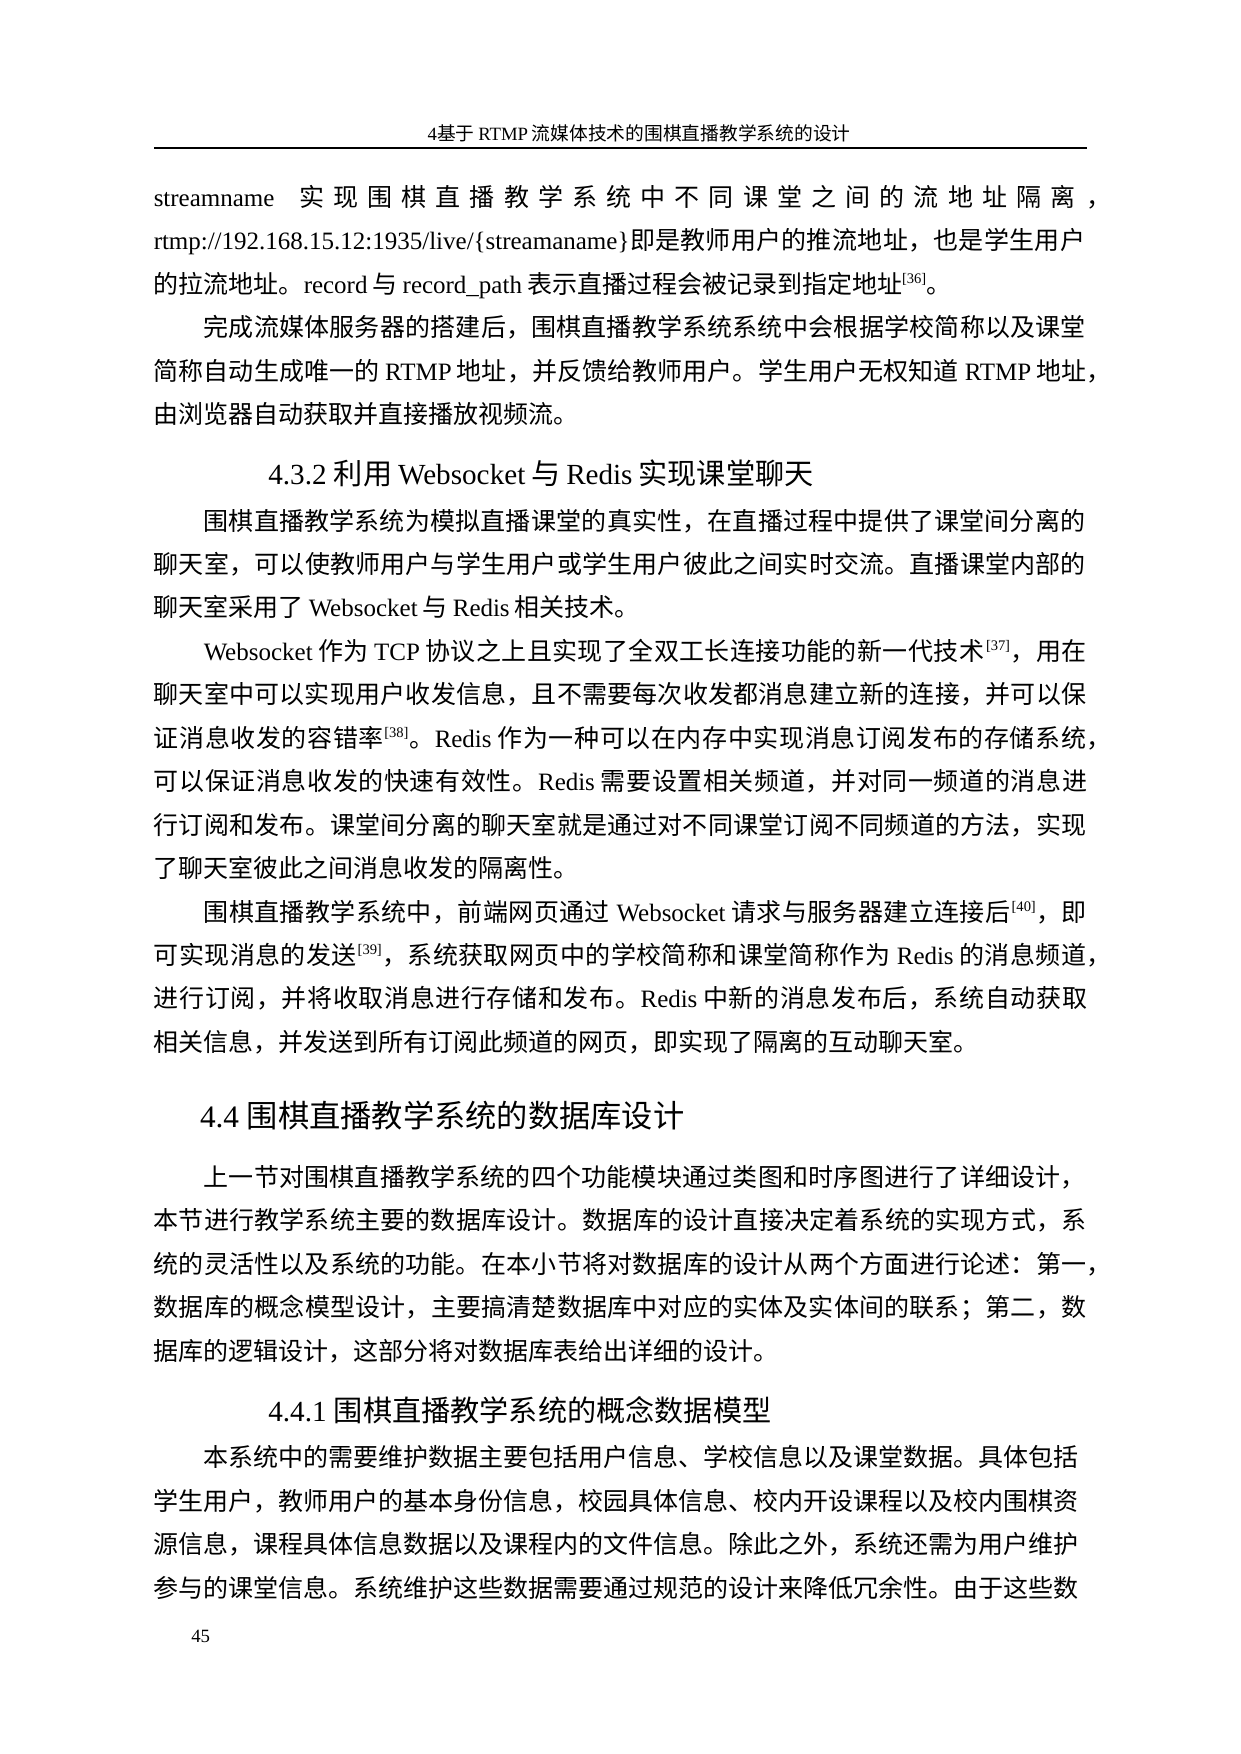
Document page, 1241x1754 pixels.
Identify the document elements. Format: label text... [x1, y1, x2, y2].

text 上一节对围棋直播教学系统的四个功能模块通过类图和时序图进行了详细设计，本节进行教学系统主要的数据库设计。数据库的设计直接决定着系统的实现方式，系统的灵活性以及系统的功能。在本小节将对数据库的设计从两个方面进行论述：第一，数据库的概念模型设计，主要搞清楚数据库中对应的实体及实体间的联系；第二，数据库的逻辑设计，这部分将对数据库表给出详细的设计。 [153, 1157, 1087, 1367]
text Websocket作为TCP协议之上且实现了全双工长连接功能的新一代技术[37]，用在聊天室中可以实现用户收发信息，且不需要每次收发都消息建立新的连接，并可以保证消息收发的容错率[38]。Redis作为一种可以在内存中实现消息订阅发布的存储系统，可以保证消息收发的快速有效性。Redis需要设置相关频道，并对同一频道的消息进行订阅和发布。课堂间分离的聊天室就是通过对不同课堂订阅不同频道的方法，实现了聊天室彼此之间消息收发的隔离性。 [153, 631, 1087, 885]
text 完成流媒体服务器的搭建后，围棋直播教学系统系统中会根据学校简称以及课堂简称自动生成唯一的RTMP地址，并反馈给教师用户。学生用户无权知道RTMP地址，由浏览器自动获取并直接播放视频流。 [153, 307, 1087, 431]
subtitle 围棋直播教学系统的概念数据模型 [268, 1387, 1087, 1429]
text 围棋直播教学系统中，前端网页通过Websocket请求与服务器建立连接后[40]，即可实现消息的发送[39]，系统获取网页中的学校简称和课堂简称作为Redis的消息频道，进行订阅，并将收取消息进行存储和发布。Redis中新的消息发布后，系统自动获取相关信息，并发送到所有订阅此频道的网页，即实现了隔离的互动聊天室。 [153, 892, 1087, 1058]
subtitle 利用Websocket与Redis实现课堂聊天 [268, 450, 1087, 493]
subtitle 围棋直播教学系统的数据库设计 [200, 1091, 1087, 1136]
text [153, 1438, 1087, 1604]
text 围棋直播教学系统为模拟直播课堂的真实性，在直播过程中提供了课堂间分离的聊天室，可以使教师用户与学生用户或学生用户彼此之间实时交流。直播课堂内部的聊天室采用了Websocket与Redis相关技术。 [153, 501, 1087, 624]
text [153, 177, 1087, 300]
